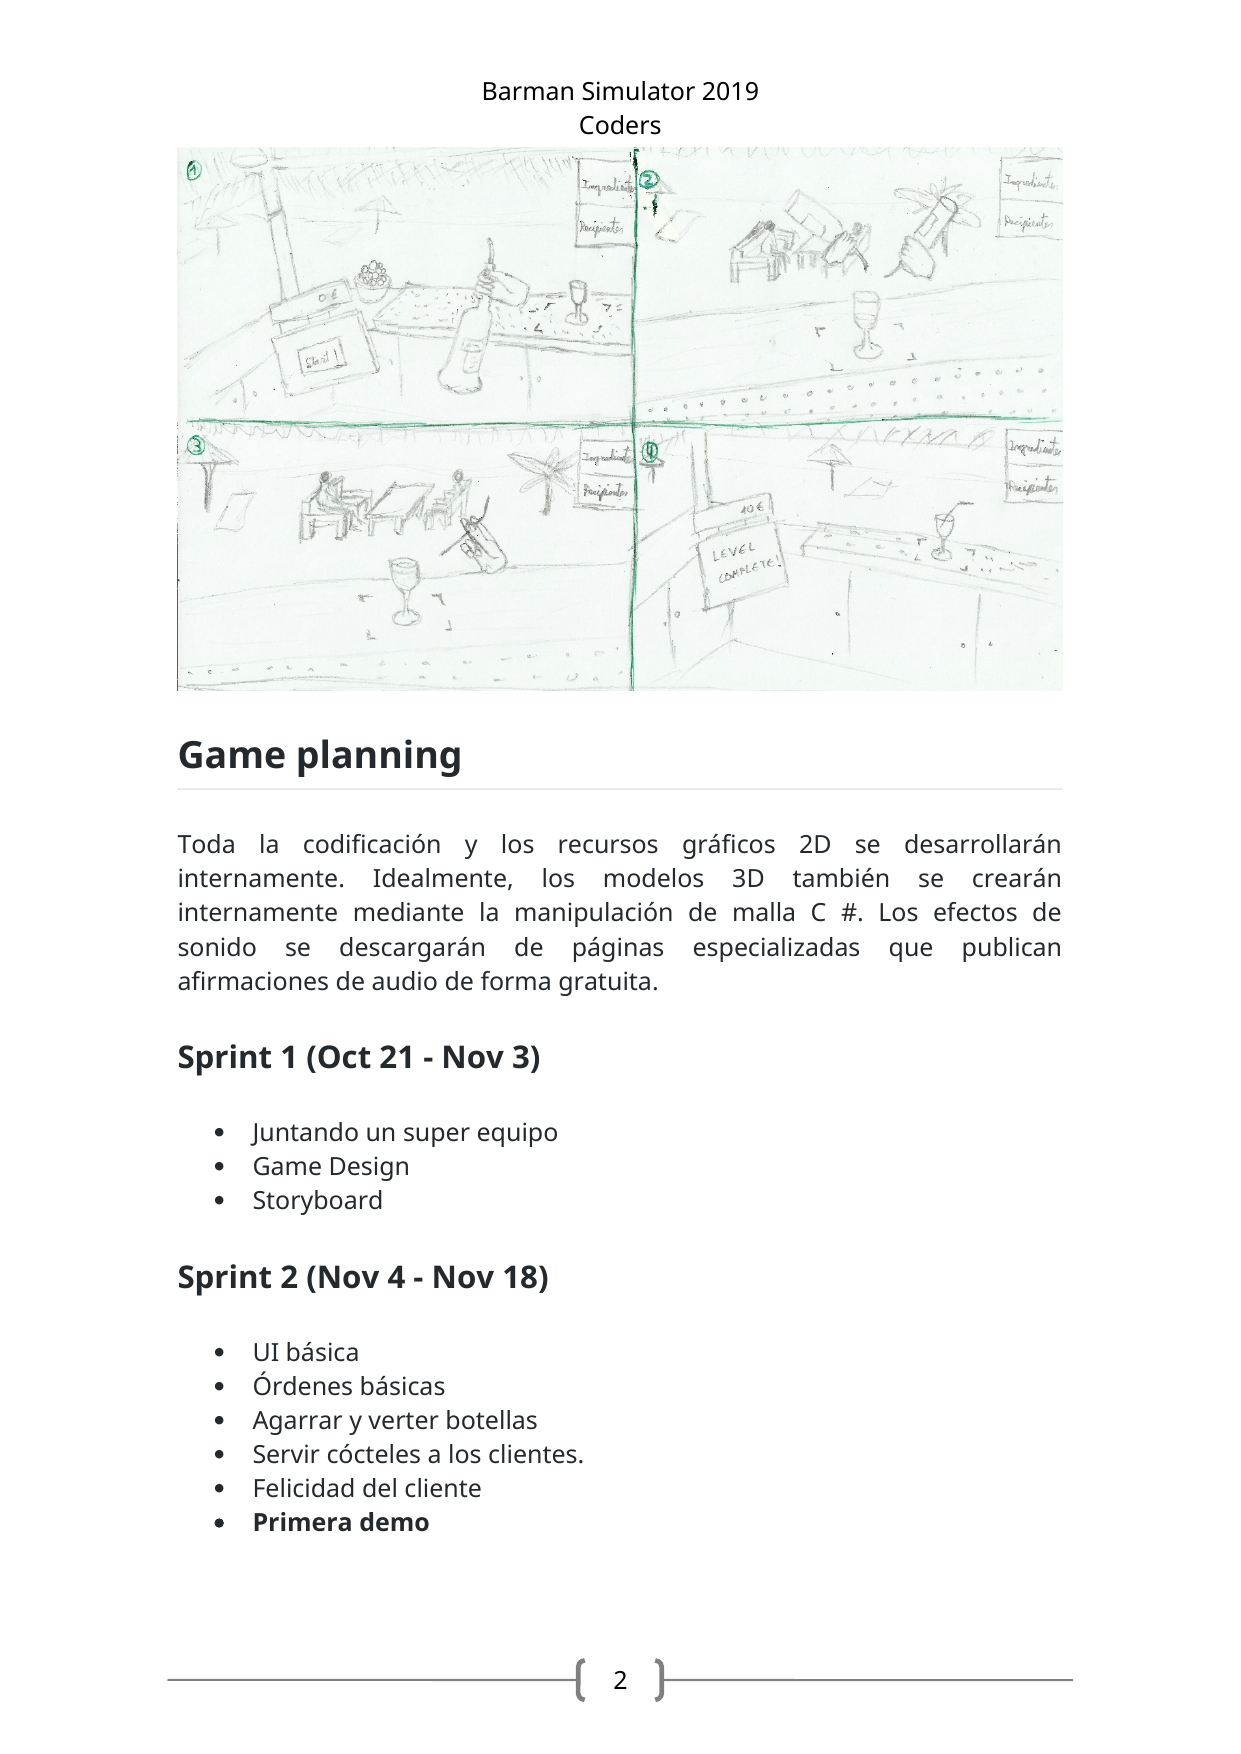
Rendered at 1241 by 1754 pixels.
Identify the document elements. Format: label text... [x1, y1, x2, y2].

text Toda la codificación y los recursos gráficos 2D se desarrollarán internamente. Idealmente, los modelos 3D también se crearán internamente mediante la manipulación de malla C #. Los efectos de sonido se descargarán de páginas especializadas que publican afirmaciones de audio de forma gratuita. [177, 827, 1063, 997]
list Juntando un super equipo [215, 1115, 1063, 1149]
text Game planning [177, 728, 1063, 788]
list Órdenes básicas [215, 1369, 1063, 1403]
list Agarrar y verter botellas [215, 1403, 1063, 1437]
picture [177, 147, 1063, 691]
text Sprint 1 (Oct 21 - Nov 3) [177, 1035, 1063, 1077]
list Felicidad del cliente [215, 1471, 1063, 1505]
list Servir cócteles a los clientes. [215, 1437, 1063, 1471]
list Primera demo [215, 1505, 1063, 1539]
list Storyboard [215, 1183, 1063, 1217]
list Game Design [215, 1149, 1063, 1183]
list UI básica [215, 1335, 1063, 1369]
text Sprint 2 (Nov 4 - Nov 18) [177, 1254, 1063, 1297]
